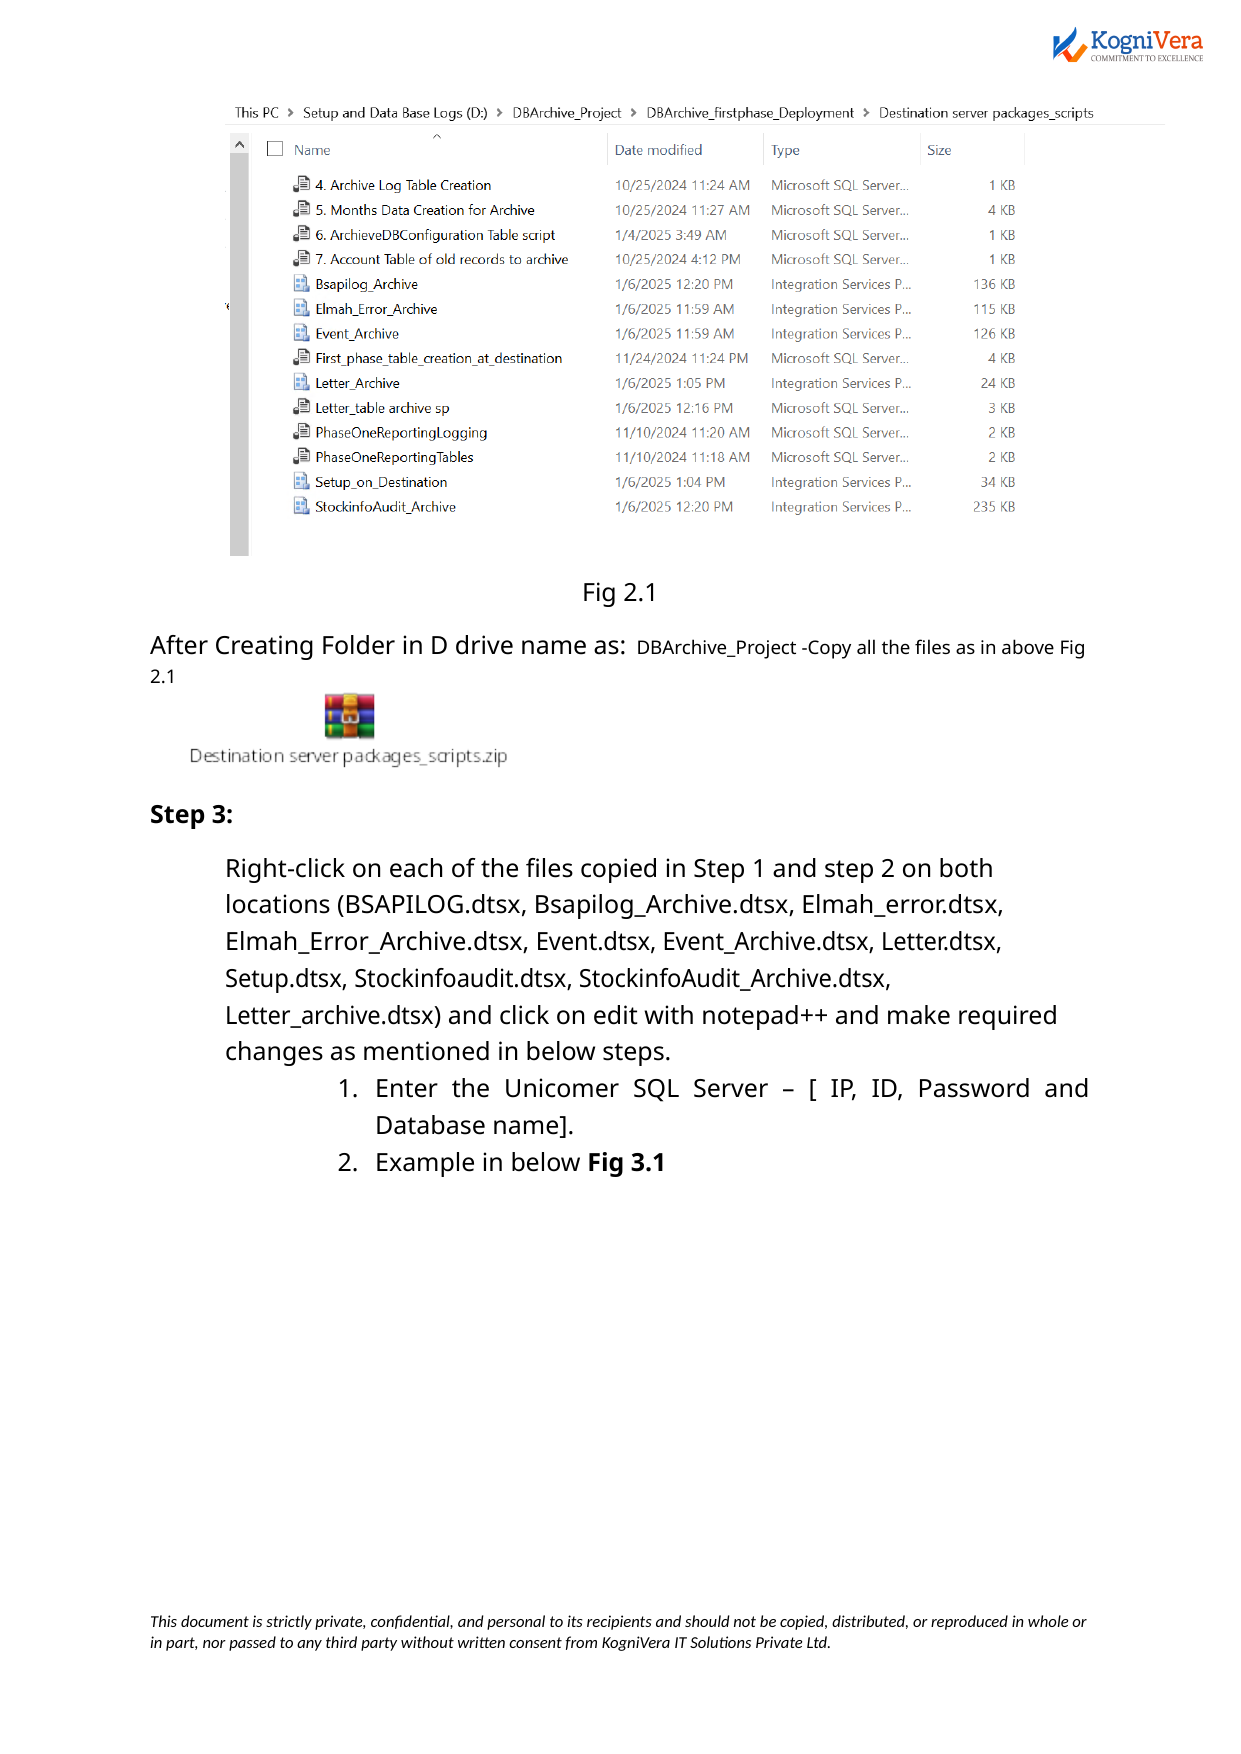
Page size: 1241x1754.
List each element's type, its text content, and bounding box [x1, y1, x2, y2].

picture [225, 101, 1166, 556]
list Example in below Fig 3.1 [337, 1144, 1090, 1178]
text Step 3: [150, 797, 1090, 831]
list Enter the Unicomer SQL Server – [ IP, ID, Password and Database name]. [337, 1071, 1090, 1142]
text Fig 2.1 [150, 574, 1090, 608]
text After Creating Folder in D drive name as: DBArchive_Project -Copy all the files as in above Fig 2.1 [150, 628, 1090, 778]
picture [1051, 24, 1205, 64]
list Right-click on each of the files copied in Step 1 and step 2 on both locations (BSAPILOG.dtsx, Bsapilog_Archive.dtsx, Elmah_error.dtsx, Elmah_Error_Archive.dtsx, Event.dtsx, Event_Archive.dtsx, Letter.dtsx, Setup.dtsx, Stockinfoaudit.dtsx, StockinfoAudit_Archive.dtsx, Letter_archive.dtsx) and click on edit with notepad++ and make required changes as mentioned in below steps. [225, 850, 1090, 1068]
